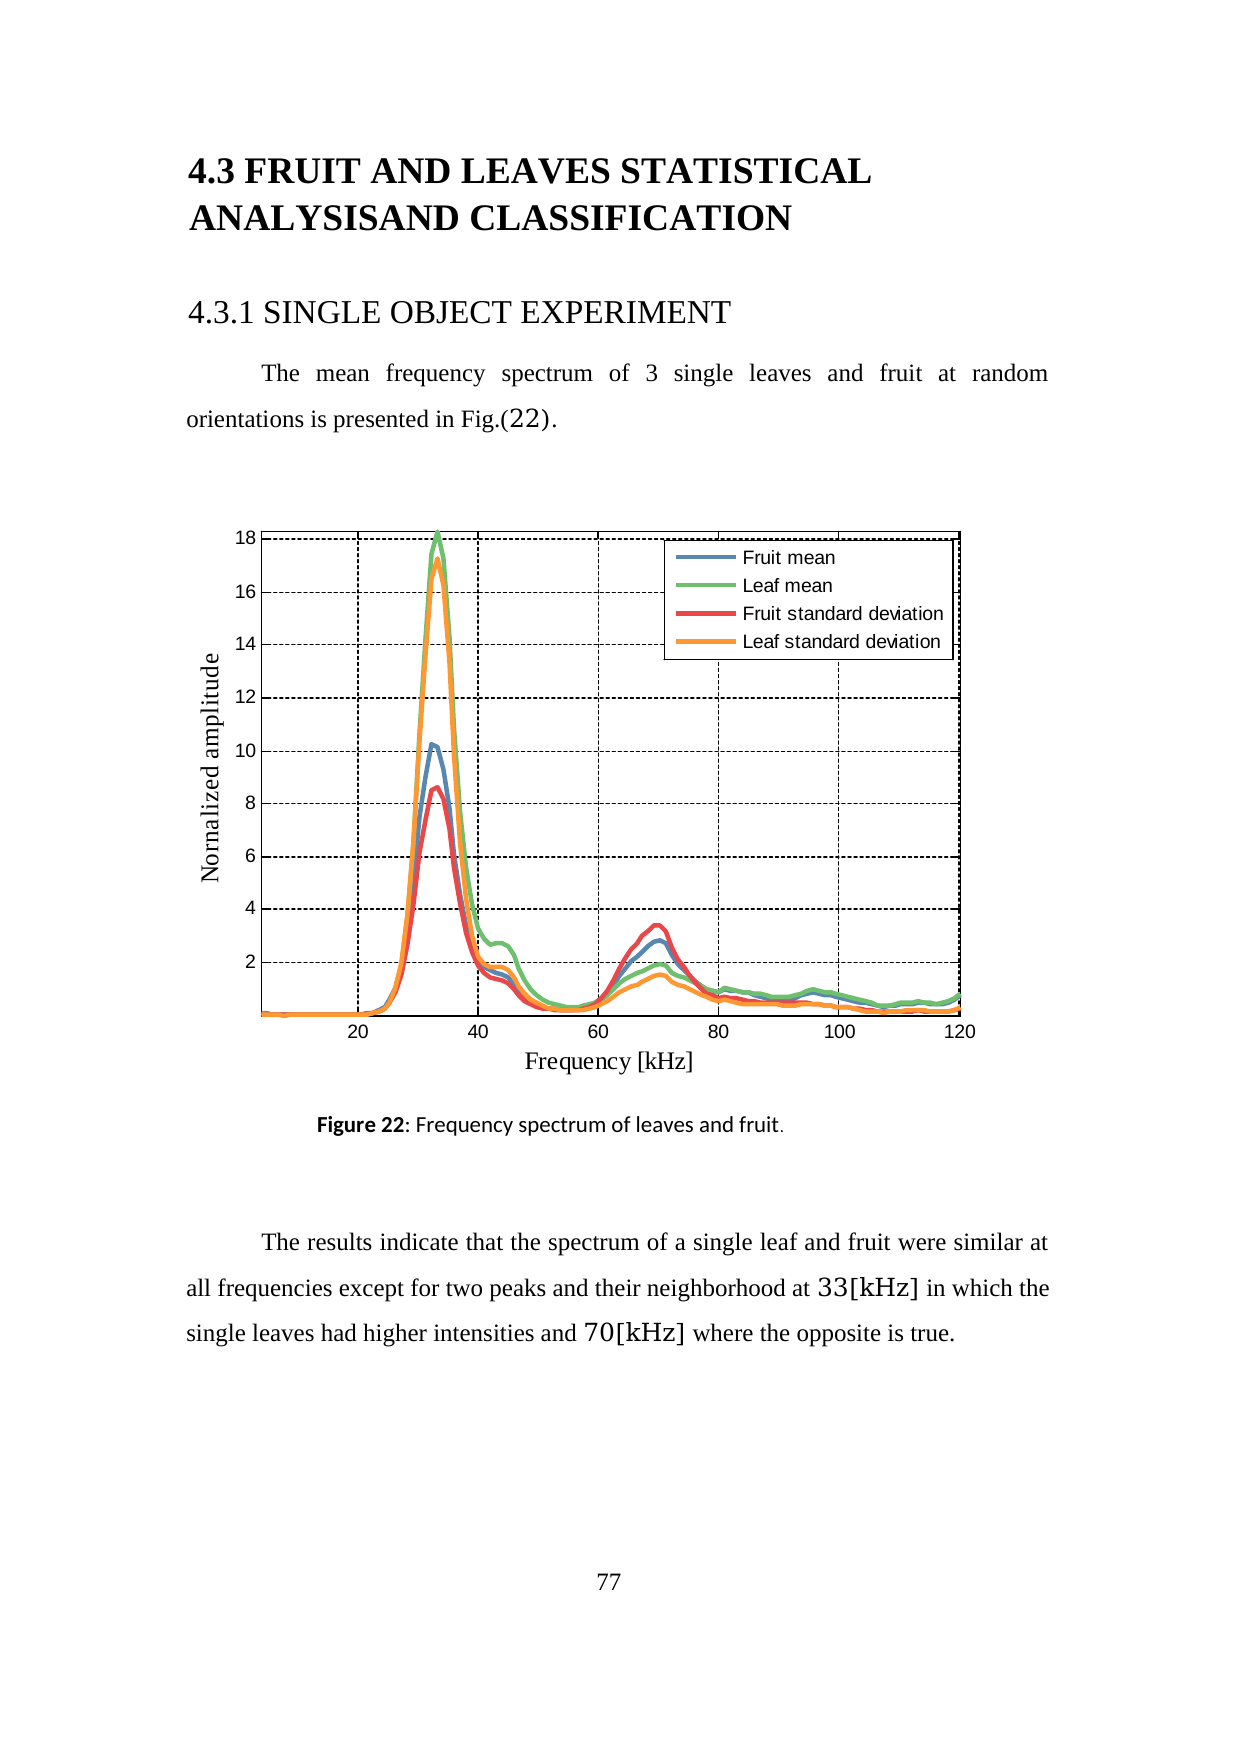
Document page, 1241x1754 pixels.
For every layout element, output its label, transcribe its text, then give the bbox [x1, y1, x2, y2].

subtitle 4.3.1 Single object experiment [188, 292, 1089, 330]
table_header [115, 461, 1124, 1227]
text The mean frequency spectrum of 3 single leaves and fruit at random orientations is presented in Fig.(22). [186, 358, 1049, 433]
subtitle 4.3 Fruit and leaves statistical analysisand classification [188, 149, 1133, 238]
text The results indicate that the spectrum of a single leaf and fruit were similar at all frequencies except for two peaks and their neighborhood at 33[kHz] in which the single leaves had higher intensities and 70[kHz] where the opposite is true. [186, 1227, 1049, 1347]
